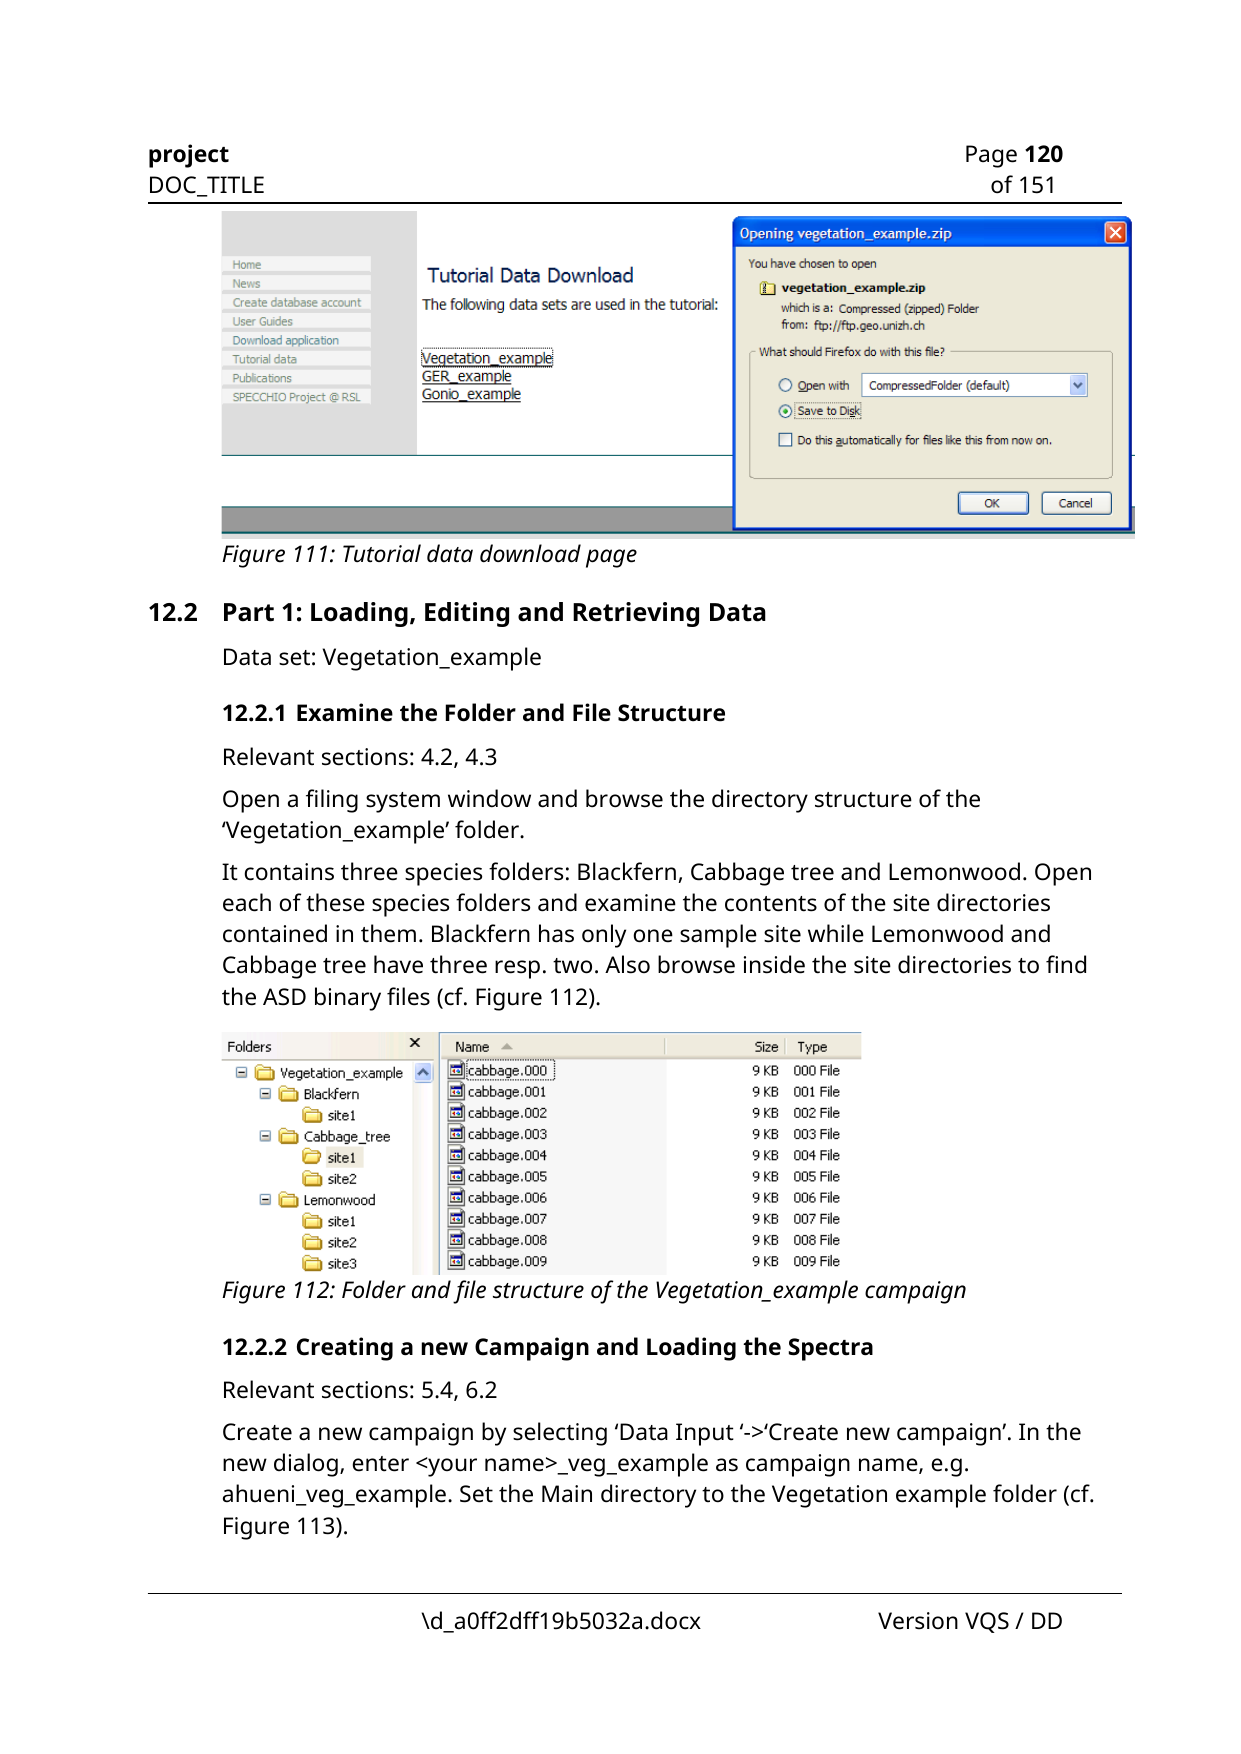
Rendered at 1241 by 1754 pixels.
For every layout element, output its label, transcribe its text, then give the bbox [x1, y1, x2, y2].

text Create a new campaign by selecting ‘Data Input ‘->‘Create new campaign’. In the new dialog, enter <your name>_veg_example as campaign name, e.g. ahueni_veg_example. Set the Main directory to the Vegetation example folder (cf. Figure 113). [222, 1416, 1122, 1541]
text Relevant sections: 4.2, 4.3 [222, 741, 1122, 772]
subtitle Part 1: Loading, Editing and Retrieving Data [148, 594, 1122, 628]
text Figure 112: Folder and file structure of the Vegetation_example campaign [222, 1274, 1122, 1306]
text Figure 111: Tutorial data download page [222, 539, 1122, 569]
text It contains three species folders: Blackfern, Cabbage tree and Lemonwood. Open each of these species folders and examine the contents of the site directories contained in them. Blackfern has only one sample site while Lemonwood and Cabbage tree have three resp. two. Also browse inside the site directories to find the ASD binary files (cf. Figure 112). [222, 856, 1122, 1012]
subtitle Creating a new Campaign and Loading the Spectra [222, 1331, 1122, 1362]
picture [221, 211, 1135, 539]
text Open a filing system window and browse the directory structure of the ‘Vegetation_example’ folder. [222, 783, 1122, 845]
subtitle Examine the Folder and File Structure [222, 697, 1122, 728]
picture [221, 1032, 862, 1275]
text Relevant sections: 5.4, 6.2 [222, 1374, 1122, 1406]
text Data set: Vegetation_example [222, 641, 1122, 672]
